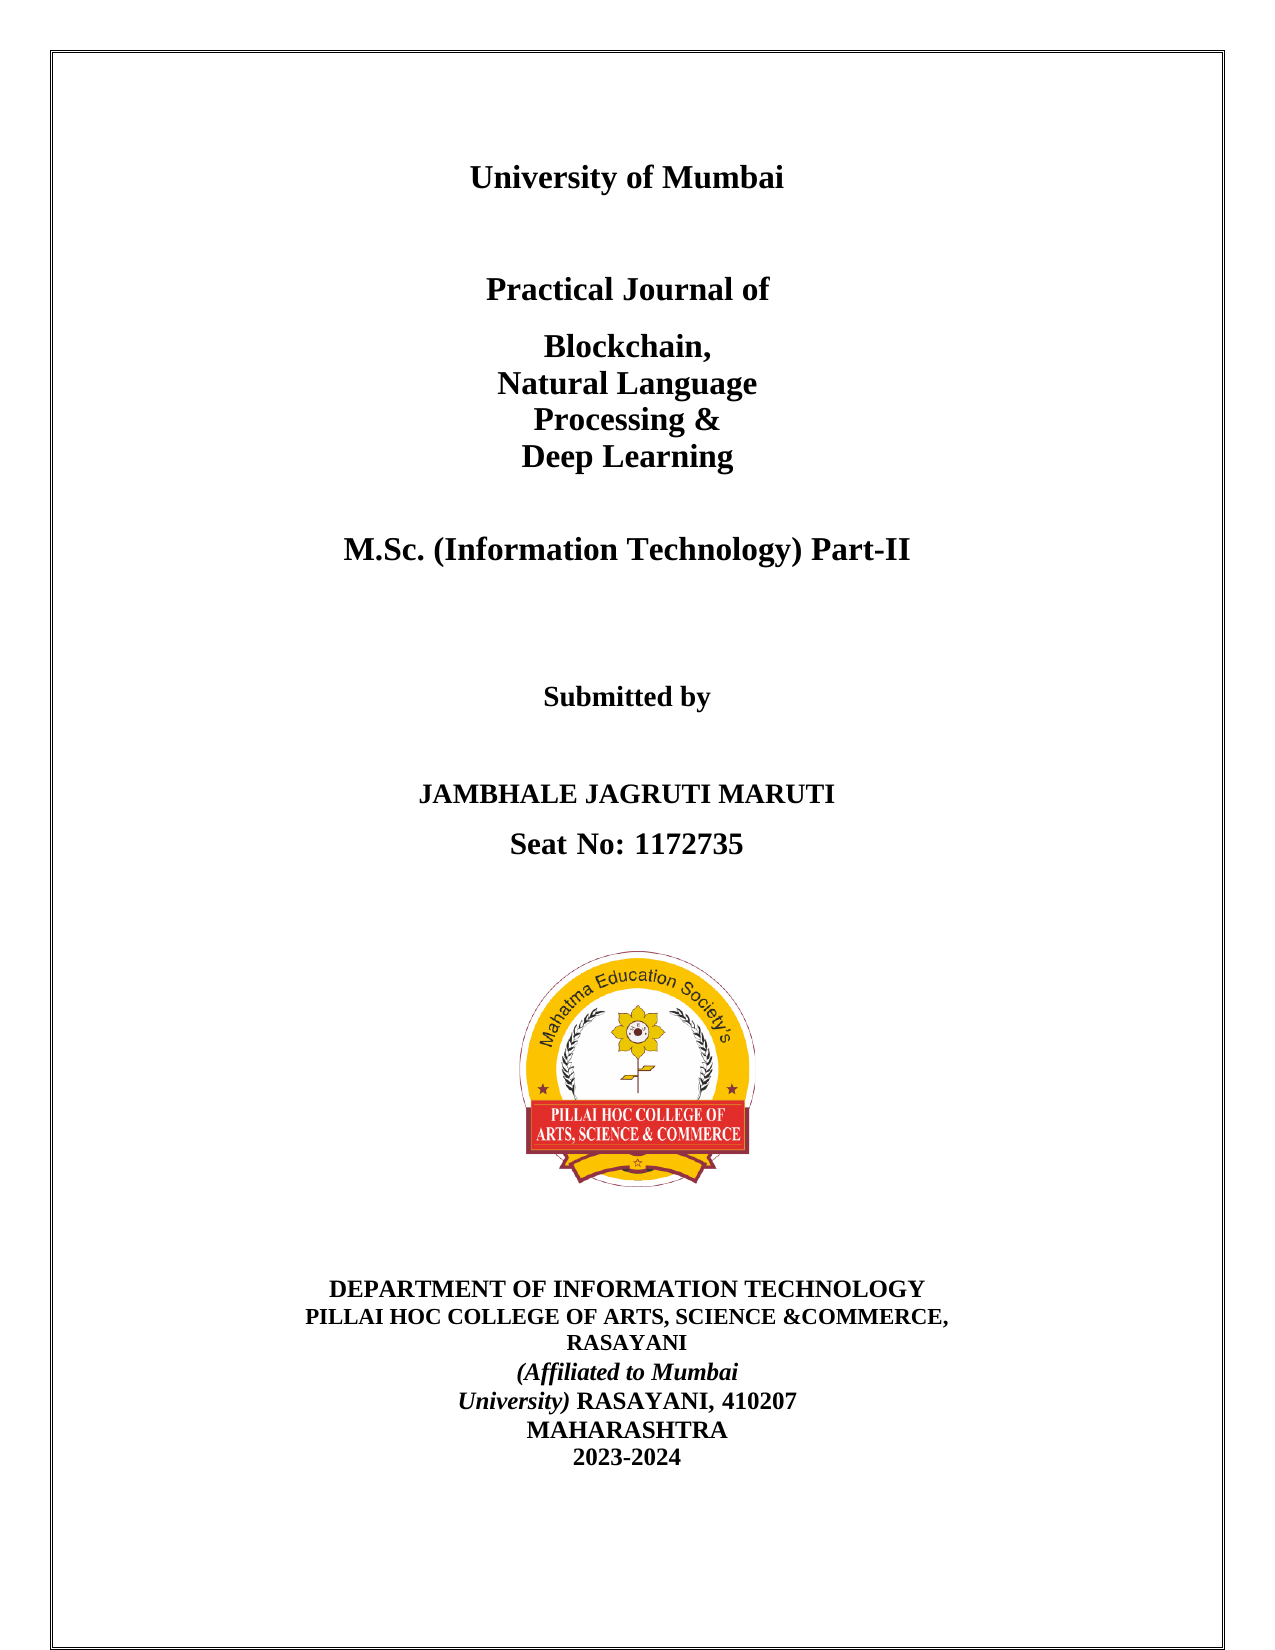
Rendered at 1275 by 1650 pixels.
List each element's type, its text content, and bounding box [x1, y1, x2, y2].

text 2023-2024 [518, 1444, 735, 1471]
text JAMBHALE JAGRUTI MARUTI [417, 777, 837, 810]
subtitle M.Sc. (Information Technology) Part-II [245, 529, 1009, 567]
text University of Mumbai [416, 157, 837, 196]
subtitle Natural Language Processing & [417, 365, 837, 438]
text (Affiliated to Mumbai University) RASAYANI, 410207 MAHARASHTRA [457, 1357, 798, 1443]
text Practical Journal of Blockchain, [417, 250, 838, 365]
text Deep Learning [519, 438, 735, 475]
text PILLAI HOC COLLEGE OF ARTS, SCIENCE &COMMERCE, RASAYANI [245, 1303, 1009, 1356]
picture [519, 951, 755, 1187]
subtitle DEPARTMENT OF INFORMATION TECHNOLOGY [245, 1275, 1009, 1303]
text Seat No: 1172735 [416, 825, 837, 861]
subtitle Submitted by [417, 679, 837, 713]
